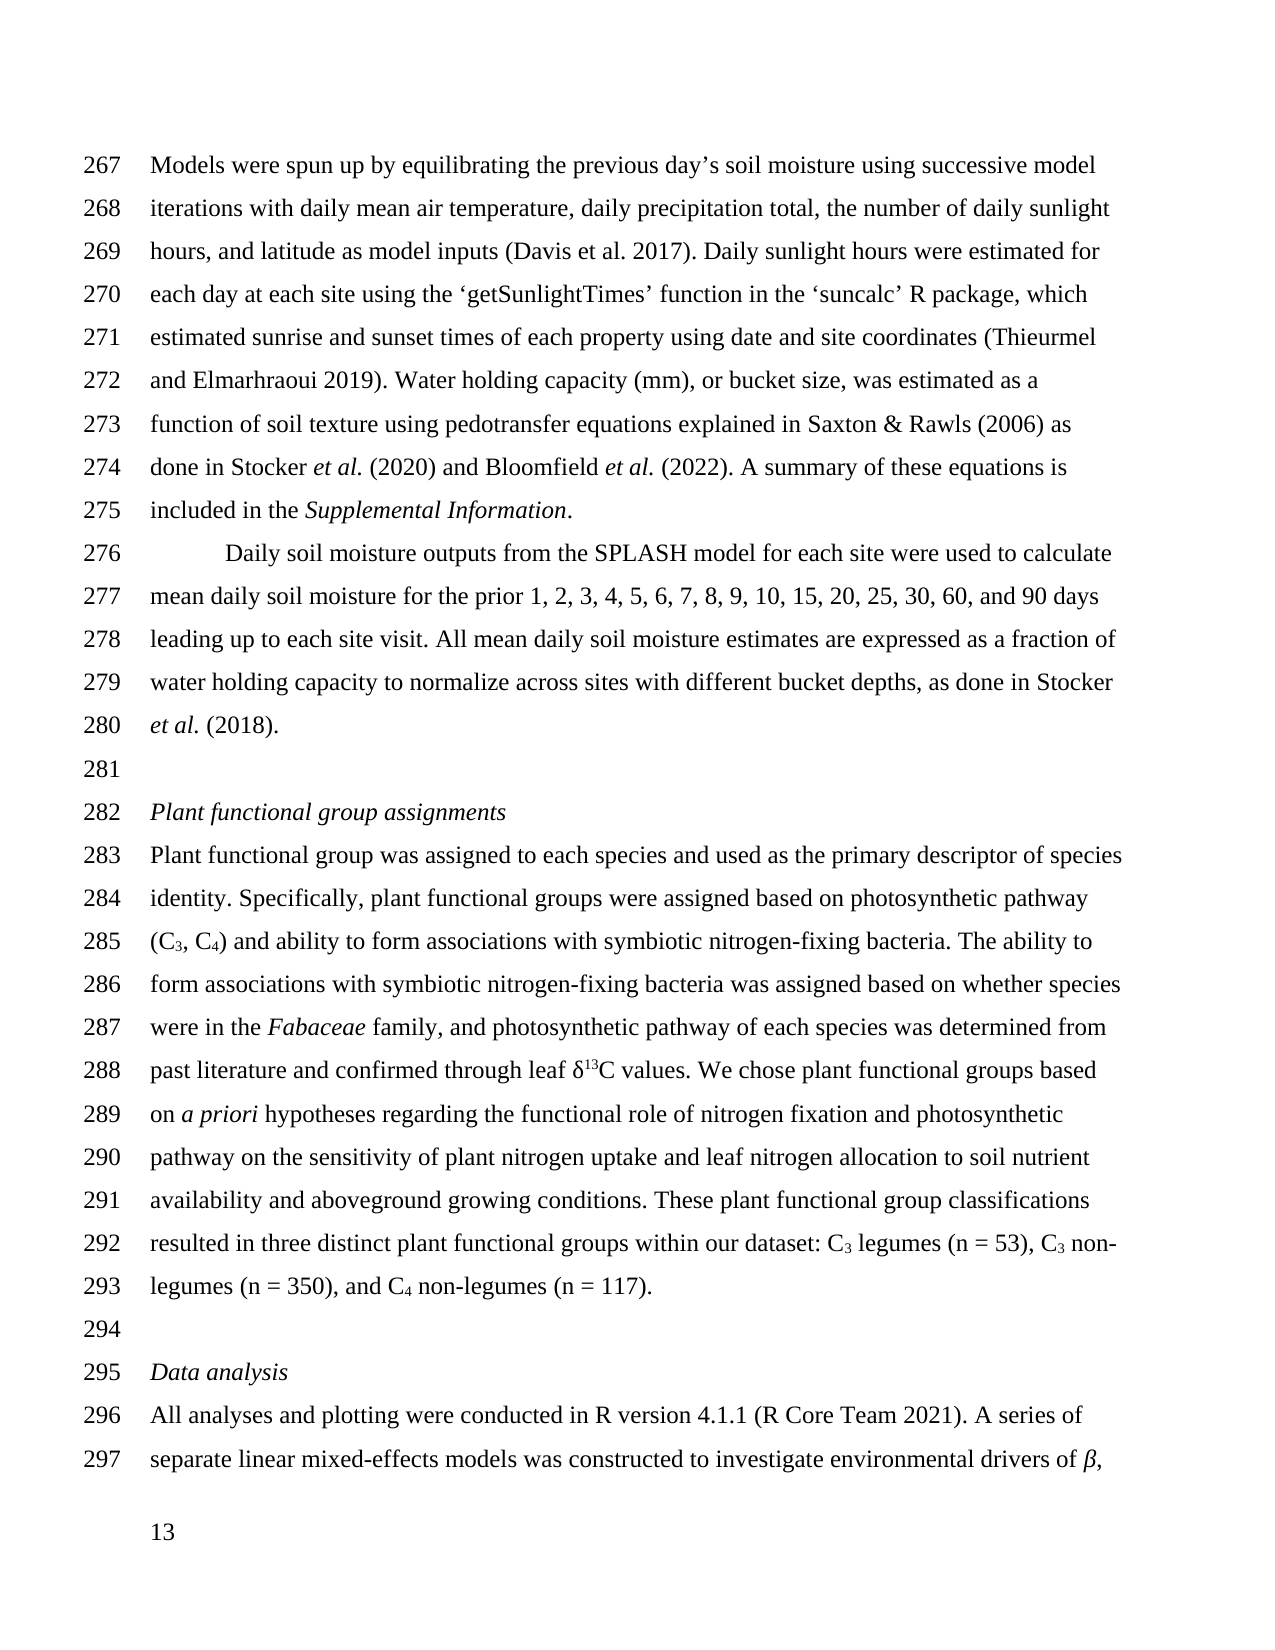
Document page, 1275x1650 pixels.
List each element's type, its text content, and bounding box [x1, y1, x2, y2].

text Plant functional group assignments [150, 797, 1125, 826]
text Models were spun up by equilibrating the previous day’s soil moisture using successive model iterations with daily mean air temperature, daily precipitation total, the number of daily sunlight hours, and latitude as model inputs (Davis et al. 2017). Daily sunlight hours were estimated for each day at each site using the ‘getSunlightTimes’ function in the ‘suncalc’ R package, which estimated sunrise and sunset times of each property using date and site coordinates (Thieurmel and Elmarhraoui 2019). Water holding capacity (mm), or bucket size, was estimated as a function of soil texture using pedotransfer equations explained in Saxton & Rawls (2006) as done in Stocker et al. (2020) and Bloomfield et al. (2022). A summary of these equations is included in the Supplemental Information. [150, 150, 1125, 524]
text Plant functional group was assigned to each species and used as the primary descriptor of species identity. Specifically, plant functional groups were assigned based on photosynthetic pathway (C3, C4) and ability to form associations with symbiotic nitrogen-fixing bacteria. The ability to form associations with symbiotic nitrogen-fixing bacteria was assigned based on whether species were in the Fabaceae family, and photosynthetic pathway of each species was determined from past literature and confirmed through leaf δ13C values. We chose plant functional groups based on a priori hypotheses regarding the functional role of nitrogen fixation and photosynthetic pathway on the sensitivity of plant nitrogen uptake and leaf nitrogen allocation to soil nutrient availability and aboveground growing conditions. These plant functional group classifications resulted in three distinct plant functional groups within our dataset: C3 legumes (n = 53), C3 non-legumes (n = 350), and C4 non-legumes (n = 117). [150, 840, 1125, 1300]
text Daily soil moisture outputs from the SPLASH model for each site were used to calculate mean daily soil moisture for the prior 1, 2, 3, 4, 5, 6, 7, 8, 9, 10, 15, 20, 25, 30, 60, and 90 days leading up to each site visit. All mean daily soil moisture estimates are expressed as a fraction of water holding capacity to normalize across sites with different bucket depths, as done in Stocker et al. (2018). [150, 538, 1125, 739]
text Data analysis [150, 1357, 1125, 1386]
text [150, 1401, 1125, 1472]
